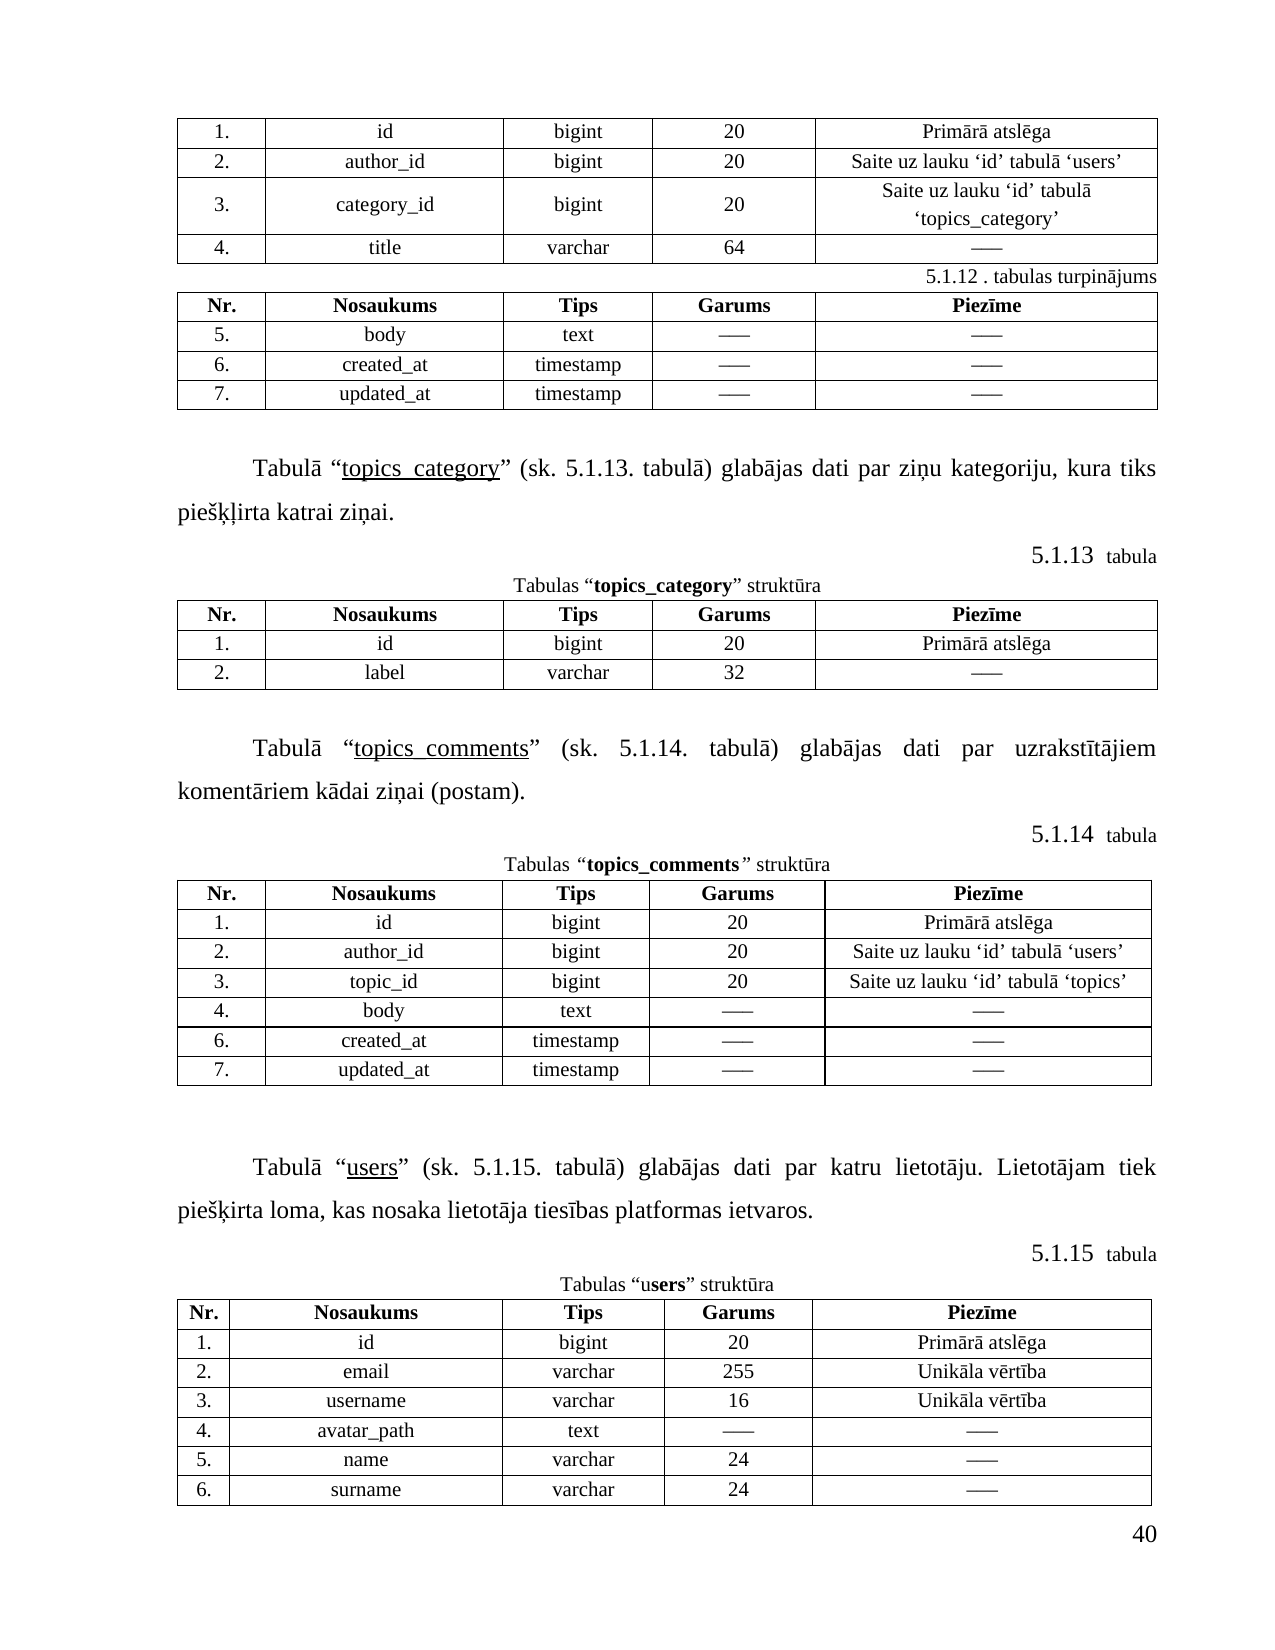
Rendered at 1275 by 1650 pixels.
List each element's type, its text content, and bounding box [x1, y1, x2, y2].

table_cell 4. [178, 1418, 229, 1446]
table_cell 255 [665, 1359, 812, 1387]
table_cell 1. [178, 631, 265, 659]
table_cell title [266, 235, 503, 263]
table_cell 20 [653, 631, 815, 659]
table_cell bigint [504, 631, 652, 659]
table_cell 24 [665, 1476, 812, 1505]
table_cell ––– [826, 1028, 1151, 1056]
table_cell 32 [653, 660, 815, 688]
table_header Piezīme [816, 601, 1157, 630]
text 5.1.12 . tabulas turpinājums [177, 264, 1157, 288]
table_cell 7. [178, 381, 265, 409]
table_cell bigint [503, 1330, 664, 1358]
table_cell ––– [650, 1057, 824, 1085]
table_cell varchar [503, 1359, 664, 1387]
table_cell email [230, 1359, 502, 1387]
table_header Piezīme [813, 1300, 1151, 1328]
table_cell Unikāla vērtība [813, 1388, 1151, 1417]
text Tabulā “users” (sk. 5.1.15. tabulā) glabājas dati par katru lietotāju. Lietotājam tiek piešķirta loma, kas nosaka lietotāja tiesības platformas ietvaros. [177, 1152, 1157, 1224]
table_cell varchar [503, 1447, 664, 1475]
table_cell bigint [504, 119, 652, 147]
table_cell 5. [178, 322, 265, 351]
table_cell 20 [653, 178, 815, 234]
table_cell 20 [650, 939, 824, 968]
table_cell id [266, 910, 502, 938]
table_cell updated_at [266, 381, 503, 409]
table_cell bigint [504, 149, 652, 177]
table_cell Primārā atslēga [816, 119, 1157, 147]
table_cell category_id [266, 178, 503, 234]
table_cell text [503, 1418, 664, 1446]
table_cell 2. [178, 149, 265, 177]
table_cell ––– [816, 352, 1157, 380]
table_header Tips [503, 1300, 664, 1328]
table_cell author_id [266, 939, 502, 968]
table_cell ––– [653, 352, 815, 380]
table_header Nr. [178, 881, 265, 909]
table_header Piezīme [826, 881, 1151, 909]
table_cell timestamp [504, 381, 652, 409]
table_cell username [230, 1388, 502, 1417]
table_cell 20 [653, 119, 815, 147]
table_header Nosaukums [230, 1300, 502, 1328]
table_cell 16 [665, 1388, 812, 1417]
table_cell varchar [504, 235, 652, 263]
table_cell ––– [813, 1418, 1151, 1446]
table_cell 64 [653, 235, 815, 263]
table_cell bigint [504, 178, 652, 234]
table_cell id [266, 631, 503, 659]
list tabula [252, 540, 1157, 568]
table_cell 2. [178, 1359, 229, 1387]
table_cell label [266, 660, 503, 688]
table_cell Saite uz lauku ‘id’ tabulā ‘users’ [826, 939, 1151, 968]
table_cell ––– [813, 1447, 1151, 1475]
table_cell Primārā atslēga [826, 910, 1151, 938]
text Tabulas “topics_category” struktūra [177, 573, 1157, 597]
table_cell 1. [178, 910, 265, 938]
table_cell ––– [665, 1418, 812, 1446]
table_cell 24 [665, 1447, 812, 1475]
table_cell varchar [504, 660, 652, 688]
table_cell Saite uz lauku ‘id’ tabulā ‘topics’ [826, 969, 1151, 997]
table_cell Unikāla vērtība [813, 1359, 1151, 1387]
table_header Nosaukums [266, 601, 503, 630]
table_cell name [230, 1447, 502, 1475]
list tabula [252, 819, 1157, 848]
table_cell ––– [816, 660, 1157, 688]
table_cell created_at [266, 352, 503, 380]
table_cell bigint [503, 910, 649, 938]
table_header Garums [653, 601, 815, 630]
table_cell body [266, 322, 503, 351]
table_cell 3. [178, 178, 265, 234]
table_cell Saite uz lauku ‘id’ tabulā ‘topics_category’ [816, 178, 1157, 234]
table_header Nosaukums [266, 881, 502, 909]
table_cell ––– [816, 235, 1157, 263]
table_cell varchar [503, 1388, 664, 1417]
table_cell text [504, 322, 652, 351]
table_cell 3. [178, 969, 265, 997]
table_cell topic_id [266, 969, 502, 997]
table_header Nr. [178, 601, 265, 630]
table_cell 20 [653, 149, 815, 177]
table_header Tips [504, 601, 652, 630]
table_cell Saite uz lauku ‘id’ tabulā ‘users’ [816, 149, 1157, 177]
text Tabulā “topics_category” (sk. 5.1.13. tabulā) glabājas dati par ziņu kategoriju, kura tiks piešķļirta katrai ziņai. [177, 453, 1157, 525]
table_cell bigint [503, 969, 649, 997]
table_cell 20 [650, 910, 824, 938]
table_cell ––– [816, 381, 1157, 409]
table_cell surname [230, 1476, 502, 1505]
table_cell 3. [178, 1388, 229, 1417]
table_cell varchar [503, 1476, 664, 1505]
table_cell created_at [266, 1028, 502, 1056]
table_cell avatar_path [230, 1418, 502, 1446]
text Tabulas “users” struktūra [177, 1272, 1157, 1296]
table_header Nosaukums [266, 293, 503, 321]
list tabula [252, 1238, 1157, 1267]
table_cell 1. [178, 1330, 229, 1358]
table_cell 7. [178, 1057, 265, 1085]
table_header Tips [504, 293, 652, 321]
table_header Piezīme [816, 293, 1157, 321]
table_cell ––– [650, 1028, 824, 1056]
table_cell timestamp [503, 1057, 649, 1085]
table_cell id [230, 1330, 502, 1358]
table_cell 2. [178, 939, 265, 968]
table_cell 6. [178, 1028, 265, 1056]
table_header Tips [503, 881, 649, 909]
table_cell ––– [826, 998, 1151, 1026]
table_cell ––– [653, 381, 815, 409]
table_header Garums [650, 881, 824, 909]
table_cell Primārā atslēga [813, 1330, 1151, 1358]
table_cell text [503, 998, 649, 1026]
table_cell ––– [826, 1057, 1151, 1085]
table_header Garums [653, 293, 815, 321]
table_cell body [266, 998, 502, 1026]
table_cell 4. [178, 235, 265, 263]
table_cell id [266, 119, 503, 147]
table_cell 6. [178, 352, 265, 380]
table_cell 2. [178, 660, 265, 688]
table_cell ––– [650, 998, 824, 1026]
table_header Nr. [178, 1300, 229, 1328]
table_cell 20 [665, 1330, 812, 1358]
text Tabulas “topics_comments” struktūra [177, 852, 1157, 876]
table_cell timestamp [504, 352, 652, 380]
table_cell ––– [813, 1476, 1151, 1505]
table_cell updated_at [266, 1057, 502, 1085]
table_cell timestamp [503, 1028, 649, 1056]
table_header Nr. [178, 293, 265, 321]
table_cell Primārā atslēga [816, 631, 1157, 659]
table_cell 5. [178, 1447, 229, 1475]
table_cell ––– [816, 322, 1157, 351]
table_cell author_id [266, 149, 503, 177]
table_cell bigint [503, 939, 649, 968]
table_cell 20 [650, 969, 824, 997]
table_cell 6. [178, 1476, 229, 1505]
table_cell 1. [178, 119, 265, 147]
table_cell 4. [178, 998, 265, 1026]
table_header Garums [665, 1300, 812, 1328]
table_cell ––– [653, 322, 815, 351]
text Tabulā “topics_comments” (sk. 5.1.14. tabulā) glabājas dati par uzrakstītājiem komentāriem kādai ziņai (postam). [177, 733, 1157, 804]
